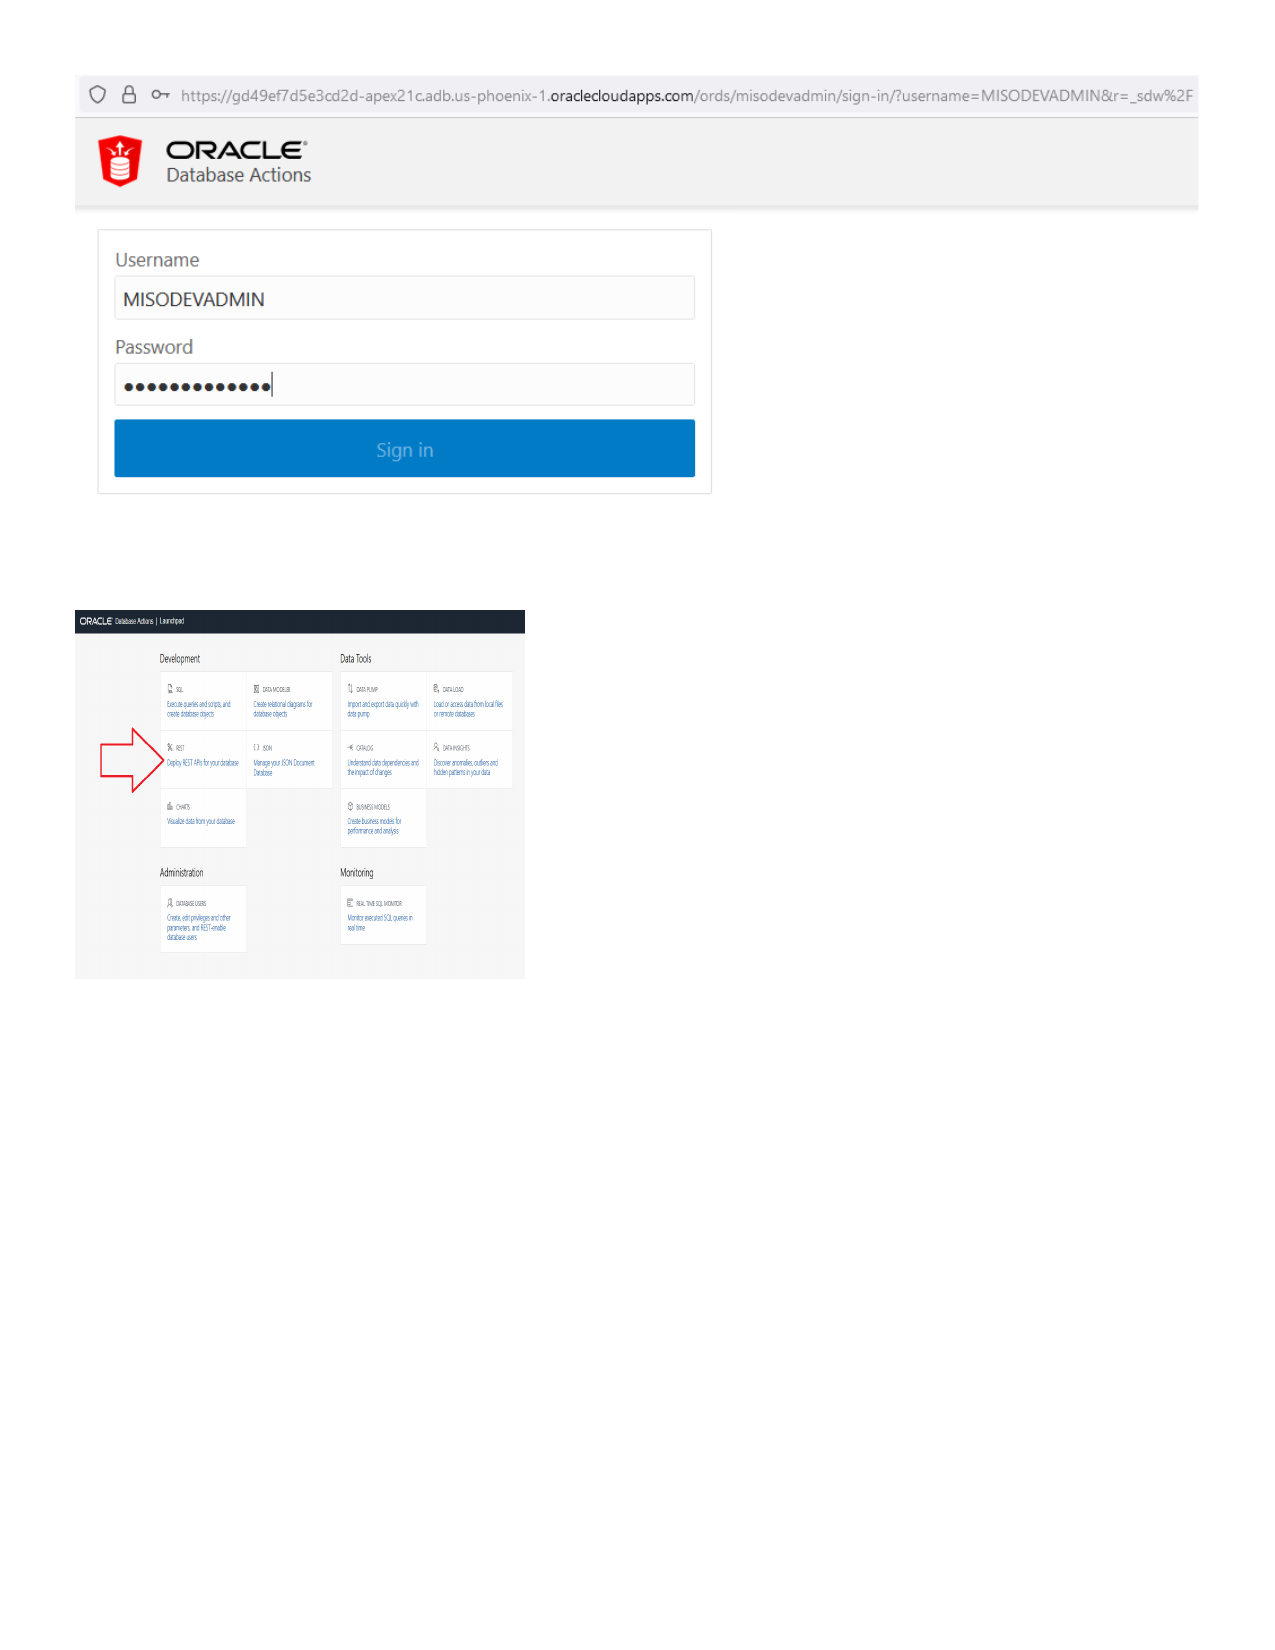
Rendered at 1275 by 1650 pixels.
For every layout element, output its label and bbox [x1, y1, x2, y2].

picture [75, 610, 525, 979]
picture [75, 75, 1199, 552]
